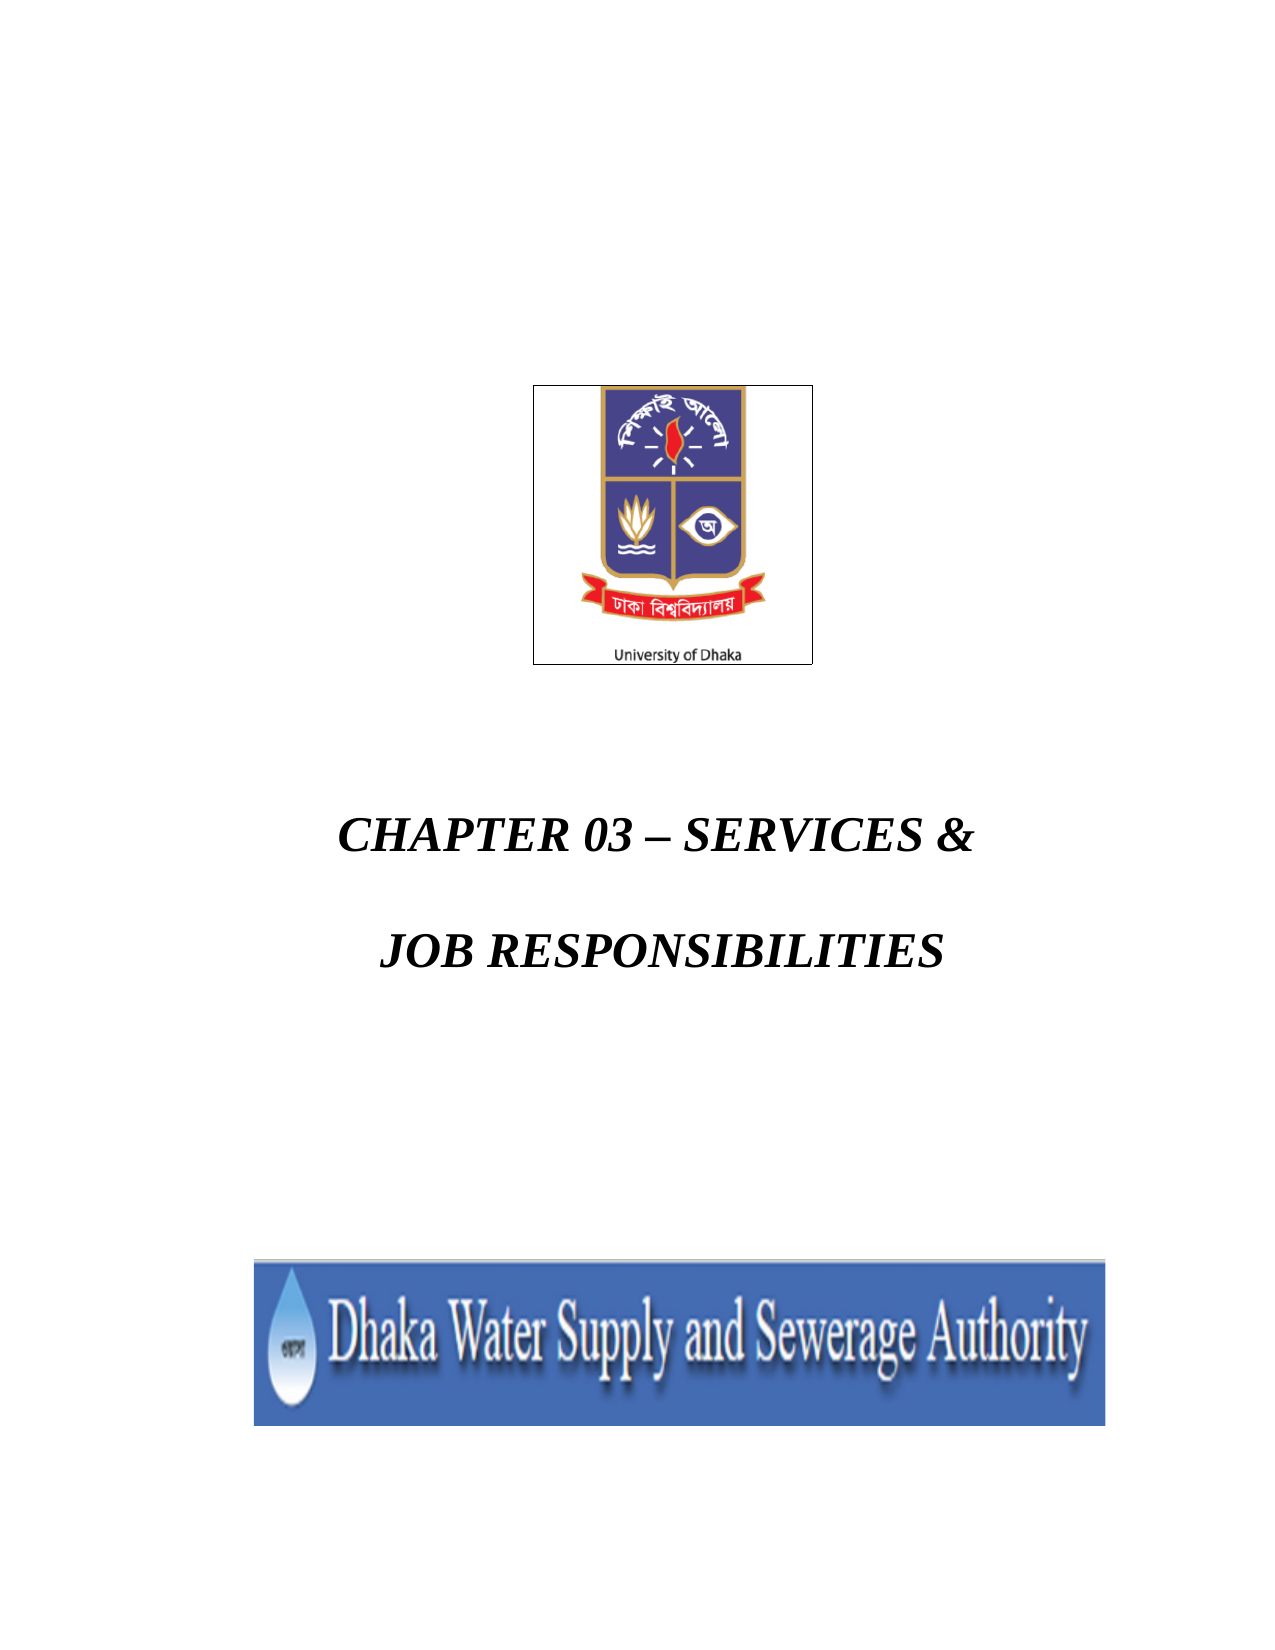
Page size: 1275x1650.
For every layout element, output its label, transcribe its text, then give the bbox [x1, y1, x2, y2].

picture [534, 386, 811, 663]
text CHAPTER 03 – SERVICES & [150, 805, 1162, 862]
picture [253, 1259, 1106, 1426]
text JOB RESPONSIBILITIES [150, 920, 1162, 978]
